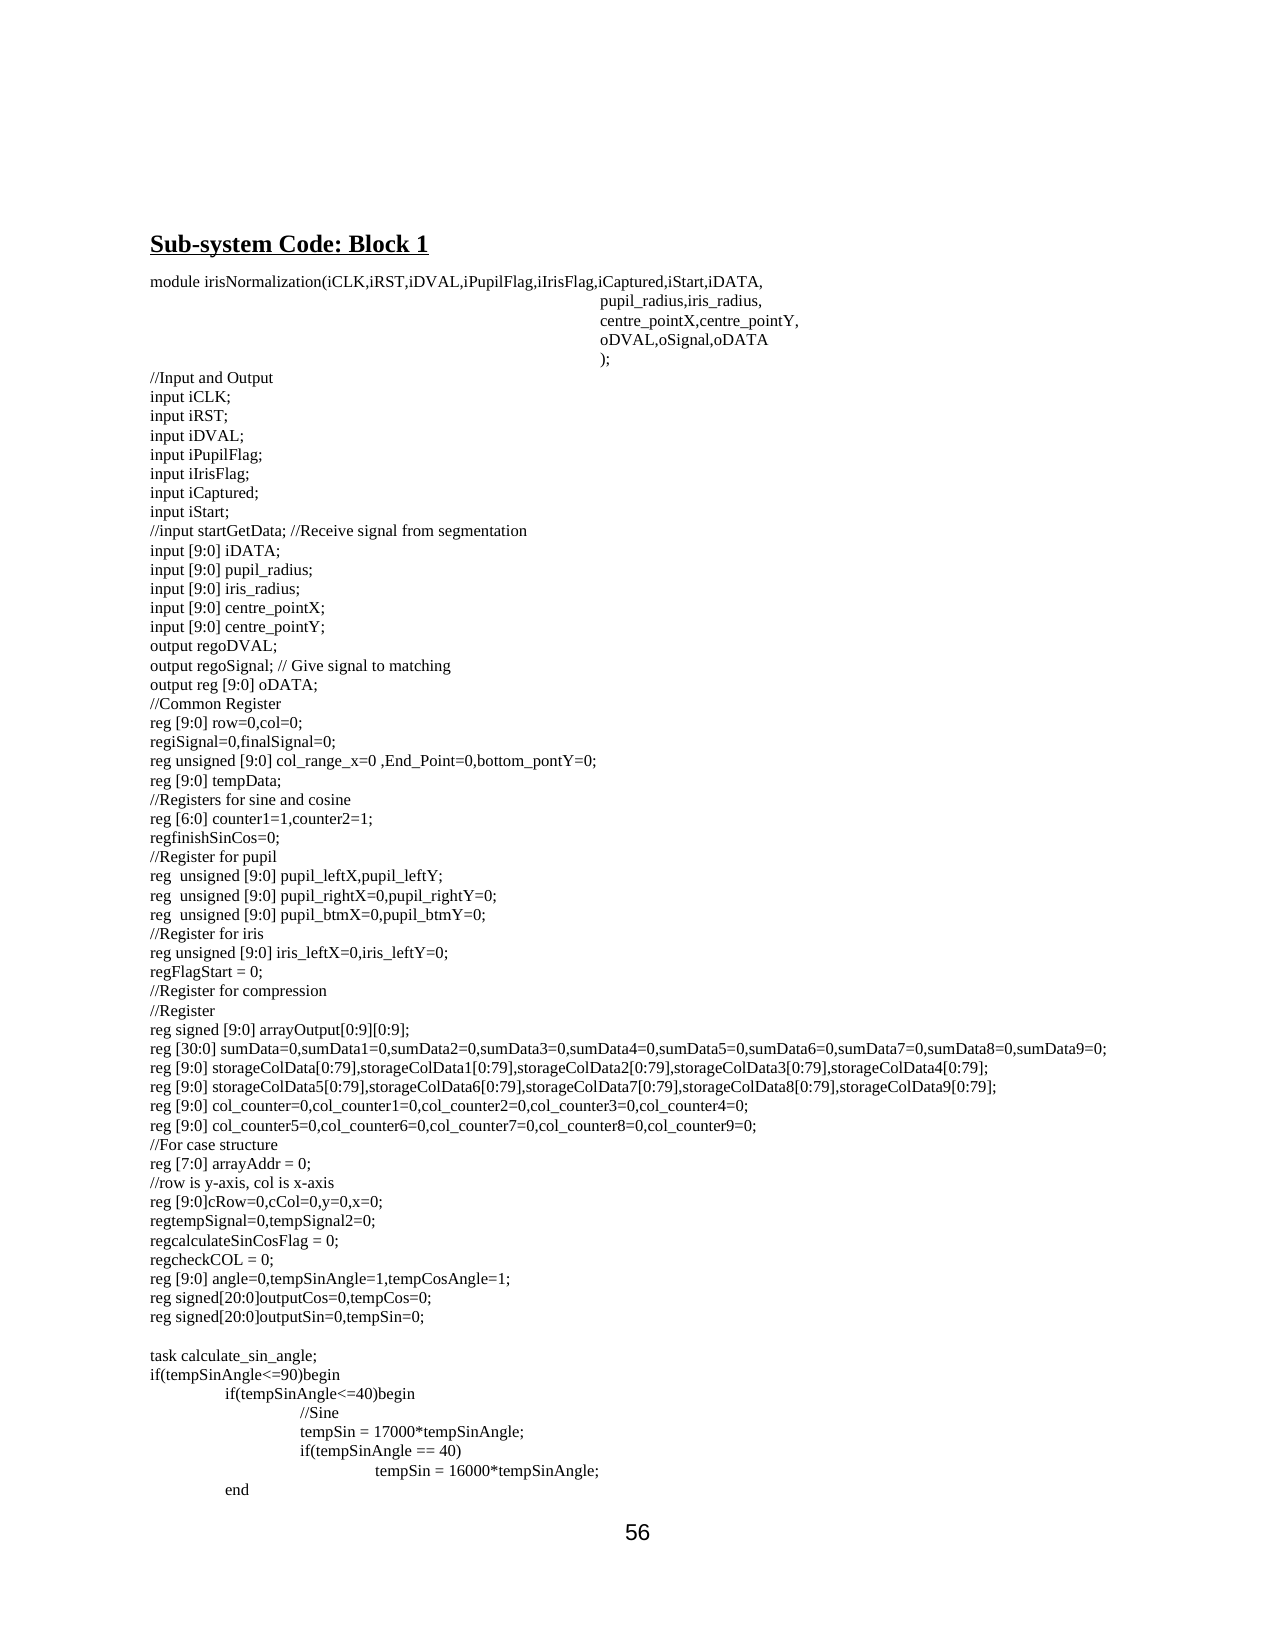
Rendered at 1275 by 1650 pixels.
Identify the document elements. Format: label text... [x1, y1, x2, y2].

text output reg [9:0] oDATA; [150, 674, 1125, 694]
text regtempSignal=0,tempSignal2=0; [150, 1211, 1125, 1230]
text output regoSignal; // Give signal to matching [150, 655, 1125, 674]
text tempSin = 17000*tempSinAngle; [225, 1422, 1125, 1441]
text ); [150, 349, 1125, 368]
text if(tempSinAngle == 40) [150, 1441, 1125, 1460]
text if(tempSinAngle<=40)begin [150, 1384, 1125, 1403]
text oDVAL,oSignal,oDATA [150, 329, 1125, 349]
text reg unsigned [9:0] pupil_btmX=0,pupil_btmY=0; [150, 904, 1125, 924]
text input [9:0] centre_pointX; [150, 598, 1125, 617]
text reg unsigned [9:0] col_range_x=0 ,End_Point=0,bottom_pontY=0; [150, 751, 1125, 770]
text input iIrisFlag; [150, 464, 1125, 483]
text reg [9:0] col_counter5=0,col_counter6=0,col_counter7=0,col_counter8=0,col_counter9=0; [150, 1115, 1125, 1134]
text module irisNormalization(iCLK,iRST,iDVAL,iPupilFlag,iIrisFlag,iCaptured,iStart,iDATA, [150, 272, 1125, 291]
text reg signed[20:0]outputCos=0,tempCos=0; [150, 1288, 1125, 1307]
text reg [9:0] tempData; [150, 770, 1125, 789]
text Sub-system Code: Block 1 [150, 229, 1125, 258]
text regcalculateSinCosFlag = 0; [150, 1230, 1125, 1249]
text end [150, 1479, 1125, 1499]
text input iStart; [150, 502, 1125, 521]
text //Registers for sine and cosine [150, 789, 1125, 809]
text //Sine [150, 1403, 1125, 1422]
text //For case structure [150, 1134, 1125, 1154]
text reg [7:0] arrayAddr = 0; [150, 1154, 1125, 1173]
text input [9:0] pupil_radius; [150, 559, 1125, 579]
text reg [9:0] col_counter=0,col_counter1=0,col_counter2=0,col_counter3=0,col_counter4=0; [150, 1096, 1125, 1115]
text //row is y-axis, col is x-axis [150, 1173, 1125, 1192]
text reg unsigned [9:0] iris_leftX=0,iris_leftY=0; [150, 943, 1125, 962]
text reg signed [9:0] arrayOutput[0:9][0:9]; [150, 1019, 1125, 1039]
text if(tempSinAngle<=90)begin [150, 1364, 1125, 1384]
text input iCaptured; [150, 483, 1125, 502]
text reg [9:0]cRow=0,cCol=0,y=0,x=0; [150, 1192, 1125, 1211]
text output regoDVAL; [150, 636, 1125, 655]
text input iDVAL; [150, 425, 1125, 444]
text //Register for iris [150, 924, 1125, 943]
text reg [9:0] storageColData[0:79],storageColData1[0:79],storageColData2[0:79],storageColData3[0:79],storageColData4[0:79]; [150, 1058, 1125, 1077]
text input iCLK; [150, 387, 1125, 406]
text //Register for compression [150, 981, 1125, 1000]
text reg [30:0] sumData=0,sumData1=0,sumData2=0,sumData3=0,sumData4=0,sumData5=0,sumData6=0,sumData7=0,sumData8=0,sumData9=0; [150, 1039, 1125, 1058]
text task calculate_sin_angle; [150, 1345, 1125, 1364]
text reg unsigned [9:0] pupil_leftX,pupil_leftY; [150, 866, 1125, 885]
text //Register [150, 1000, 1125, 1019]
text reg [9:0] row=0,col=0; [150, 713, 1125, 732]
text reg [9:0] angle=0,tempSinAngle=1,tempCosAngle=1; [150, 1269, 1125, 1288]
text regcheckCOL = 0; [150, 1249, 1125, 1269]
text input iPupilFlag; [150, 444, 1125, 464]
text reg [6:0] counter1=1,counter2=1; [150, 809, 1125, 828]
text pupil_radius,iris_radius, [150, 291, 1125, 310]
text //input startGetData; //Receive signal from segmentation [150, 521, 1125, 540]
text tempSin = 16000*tempSinAngle; [150, 1460, 1125, 1479]
text input [9:0] iDATA; [150, 540, 1125, 559]
text input iRST; [150, 406, 1125, 425]
text regfinishSinCos=0; [150, 828, 1125, 847]
text regFlagStart = 0; [150, 962, 1125, 981]
text //Input and Output [150, 368, 1125, 387]
text reg [9:0] storageColData5[0:79],storageColData6[0:79],storageColData7[0:79],storageColData8[0:79],storageColData9[0:79]; [150, 1077, 1125, 1096]
text regiSignal=0,finalSignal=0; [150, 732, 1125, 751]
text reg unsigned [9:0] pupil_rightX=0,pupil_rightY=0; [150, 885, 1125, 904]
text centre_pointX,centre_pointY, [150, 310, 1125, 329]
text input [9:0] iris_radius; [150, 579, 1125, 598]
text //Common Register [150, 694, 1125, 713]
text //Register for pupil [150, 847, 1125, 866]
text reg signed[20:0]outputSin=0,tempSin=0; [150, 1307, 1125, 1326]
text input [9:0] centre_pointY; [150, 617, 1125, 636]
